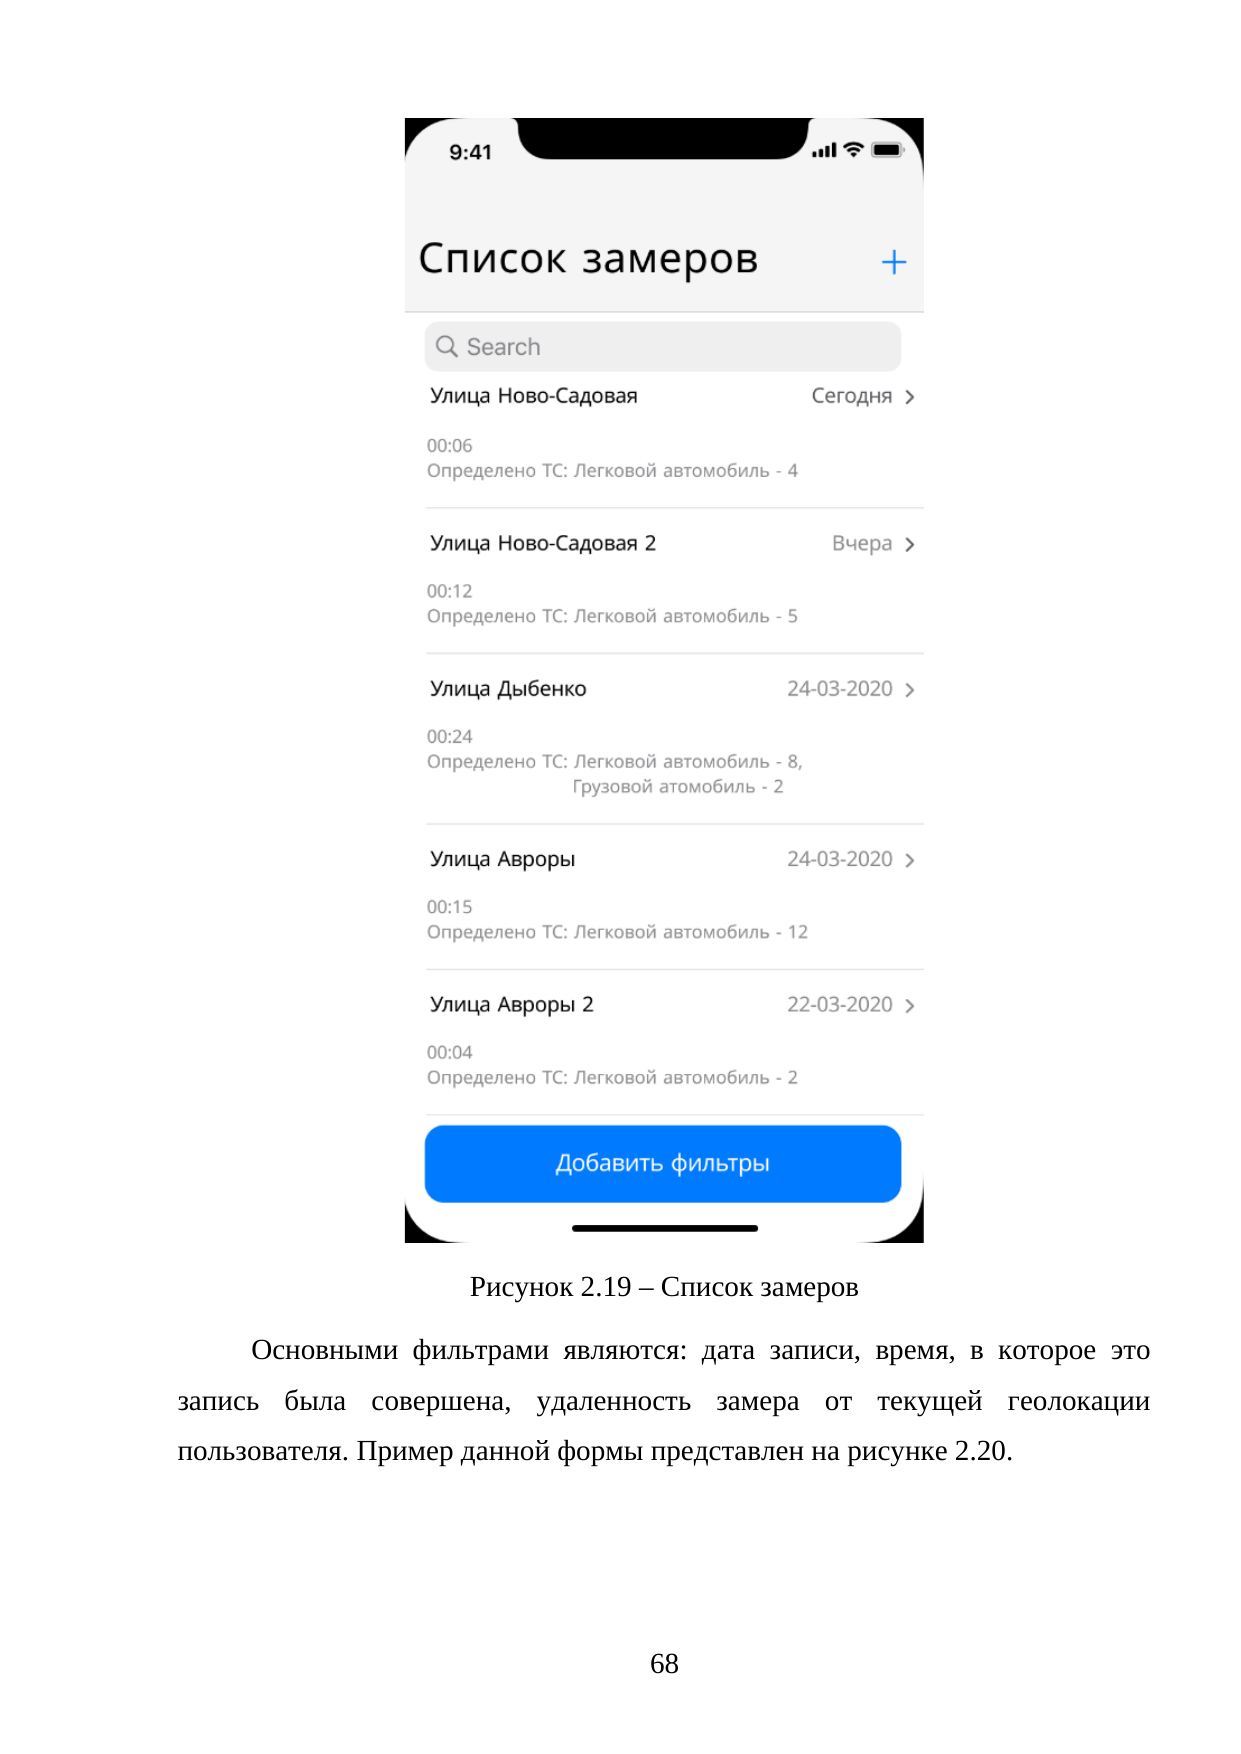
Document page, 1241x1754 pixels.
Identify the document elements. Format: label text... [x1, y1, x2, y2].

text Рисунок 2.19 – Список замеров [177, 1269, 1152, 1303]
picture [404, 118, 924, 1243]
text Основными фильтрами являются: дата записи, время, в которое это запись была совершена, удаленность замера от текущей геолокации пользователя. Пример данной формы представлен на рисунке 2.20. [177, 1332, 1152, 1466]
